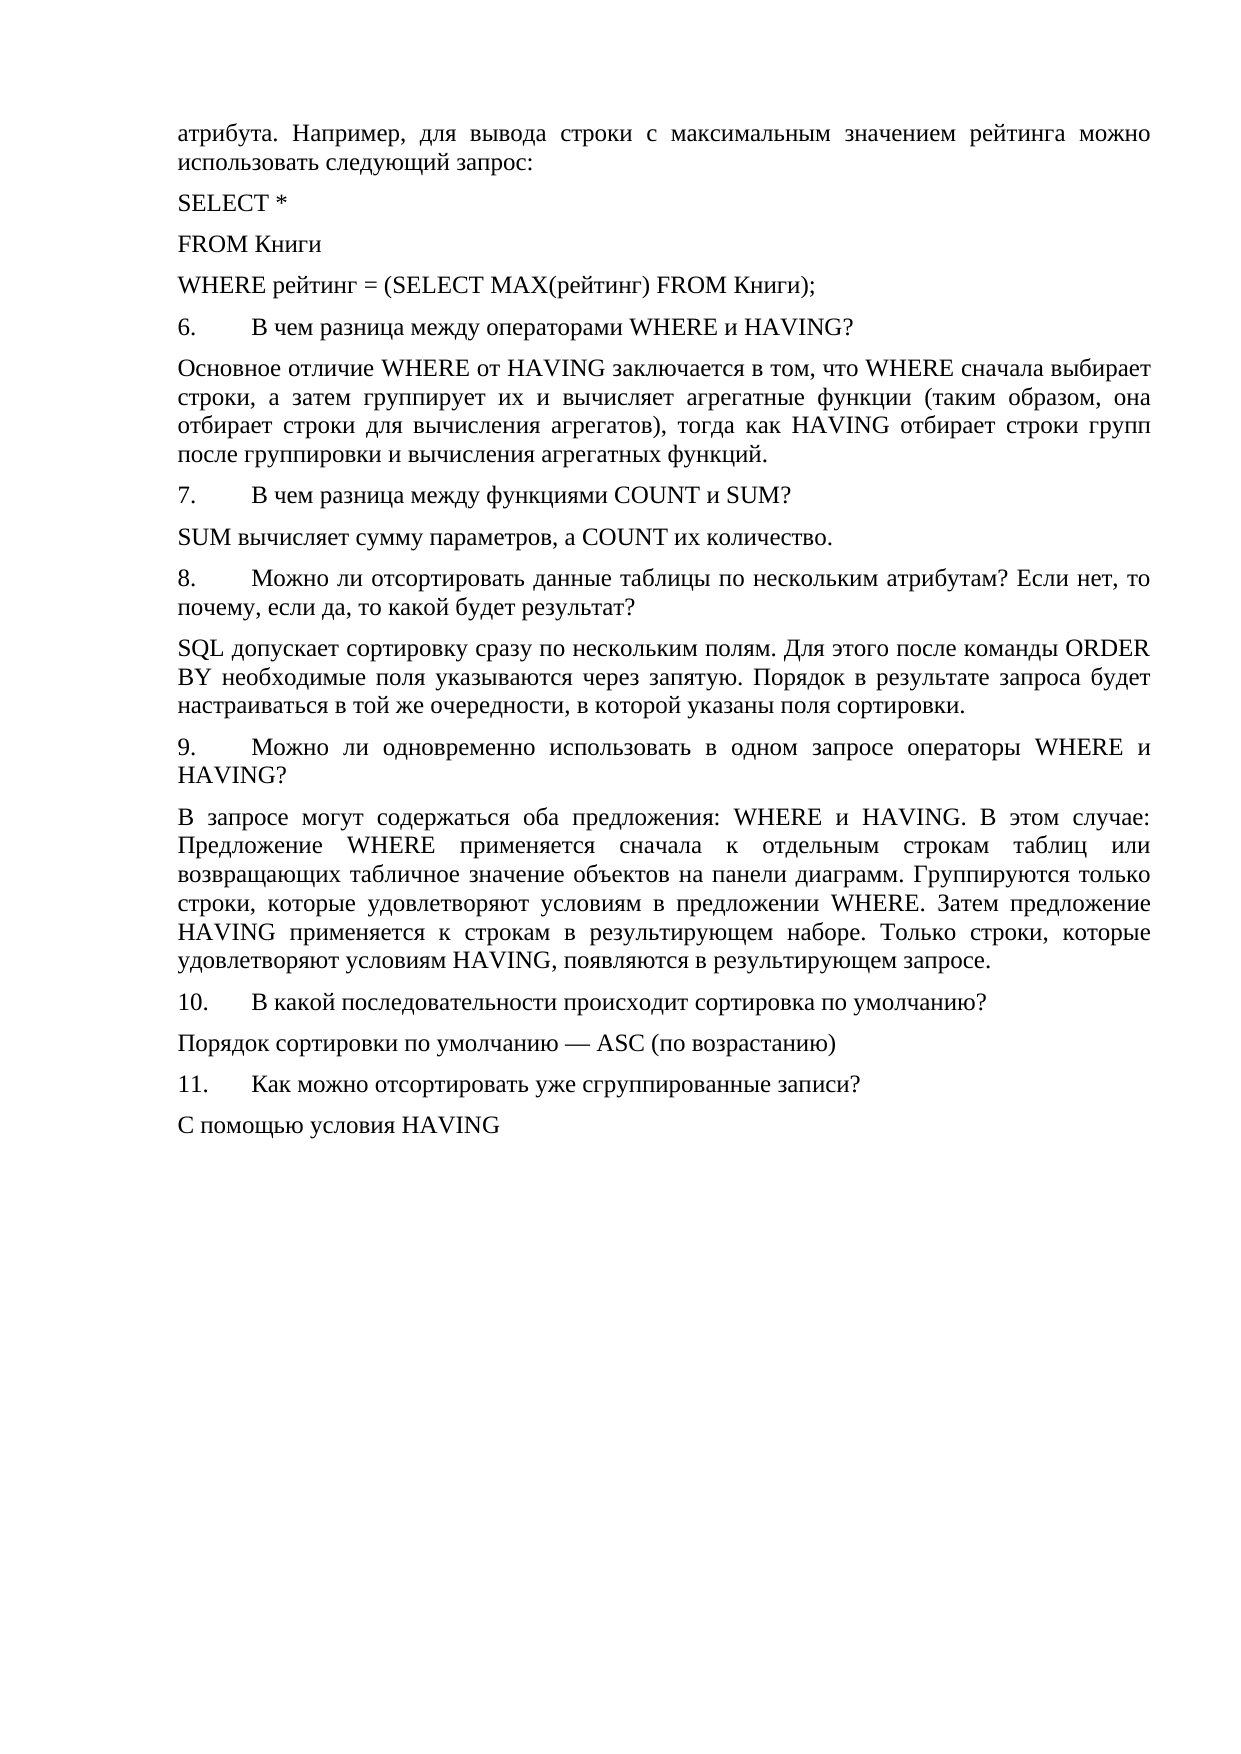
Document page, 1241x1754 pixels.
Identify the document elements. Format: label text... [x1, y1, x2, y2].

text 7. В чем разница между функциями COUNT и SUM? [177, 481, 1152, 509]
text FROM Книги [177, 229, 1152, 258]
text SUM вычисляет сумму параметров, а COUNT их количество. [177, 522, 1152, 551]
text 6. В чем разница между операторами WHERE и HAVING? [177, 312, 1152, 341]
text SELECT * [177, 188, 1152, 217]
text 8. Можно ли отсортировать данные таблицы по нескольким атрибутам? Если нет, то почему, если да, то какой будет результат? [177, 563, 1152, 621]
text 11. Как можно отсортировать уже сгруппированные записи? [177, 1069, 1152, 1098]
text 9. Можно ли одновременно использовать в одном запросе операторы WHERE и HAVING? [177, 732, 1152, 789]
text В запросе могут содержаться оба предложения: WHERE и HAVING. В этом случае: Предложение WHERE применяется сначала к отдельным строкам таблиц или возвращающих табличное значение объектов на панели диаграмм. Группируются только строки, которые удовлетворяют условиям в предложении WHERE. Затем предложение HAVING применяется к строкам в результирующем наборе. Только строки, которые удовлетворяют условиям HAVING, появляются в результирующем запросе. [177, 802, 1152, 974]
text 10. В какой последовательности происходит сортировка по умолчанию? [177, 987, 1152, 1016]
text С помощью условия HAVING [177, 1111, 1152, 1139]
text WHERE рейтинг = (SELECT MAX(рейтинг) FROM Книги); [177, 271, 1152, 299]
text SQL допускает сортировку сразу по нескольким полям. Для этого после команды ORDER BY необходимые поля указываются через запятую. Порядок в результате запроса будет настраиваться в той же очередности, в которой указаны поля сортировки. [177, 633, 1152, 719]
text Порядок сортировки по умолчанию — ASC (по возрастанию) [177, 1028, 1152, 1057]
text Основное отличие WHERE от HAVING заключается в том, что WHERE сначала выбирает строки, а затем группирует их и вычисляет агрегатные функции (таким образом, она отбирает строки для вычисления агрегатов), тогда как HAVING отбирает строки групп после группировки и вычисления агрегатных функций. [177, 353, 1152, 468]
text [177, 118, 1152, 176]
